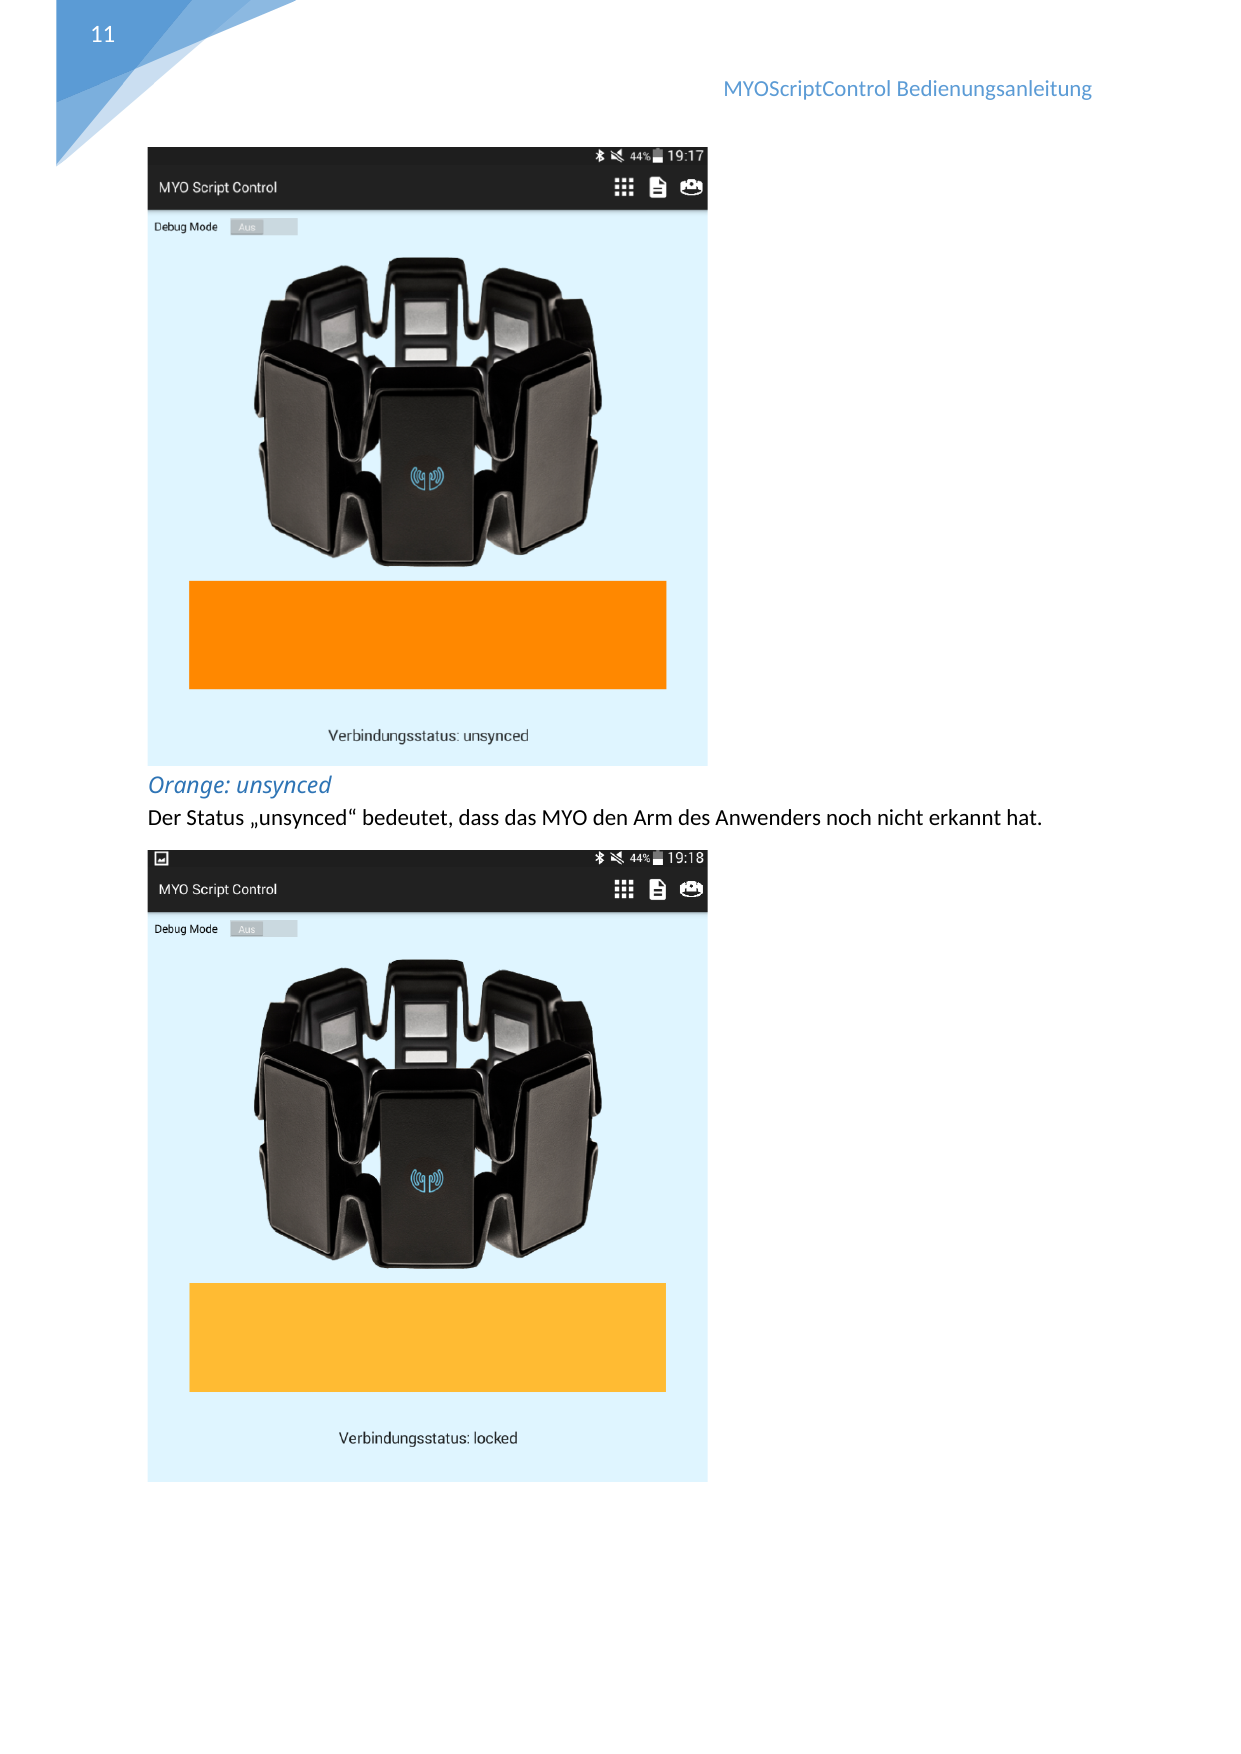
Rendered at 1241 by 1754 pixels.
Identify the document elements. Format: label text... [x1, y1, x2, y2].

text Der Status „unsynced“ bedeutet, dass das MYO den Arm des Anwenders noch nicht erkannt hat. [148, 803, 1093, 831]
picture [147, 850, 708, 1482]
subtitle Orange: unsynced [148, 769, 1093, 801]
picture [56, 0, 708, 766]
